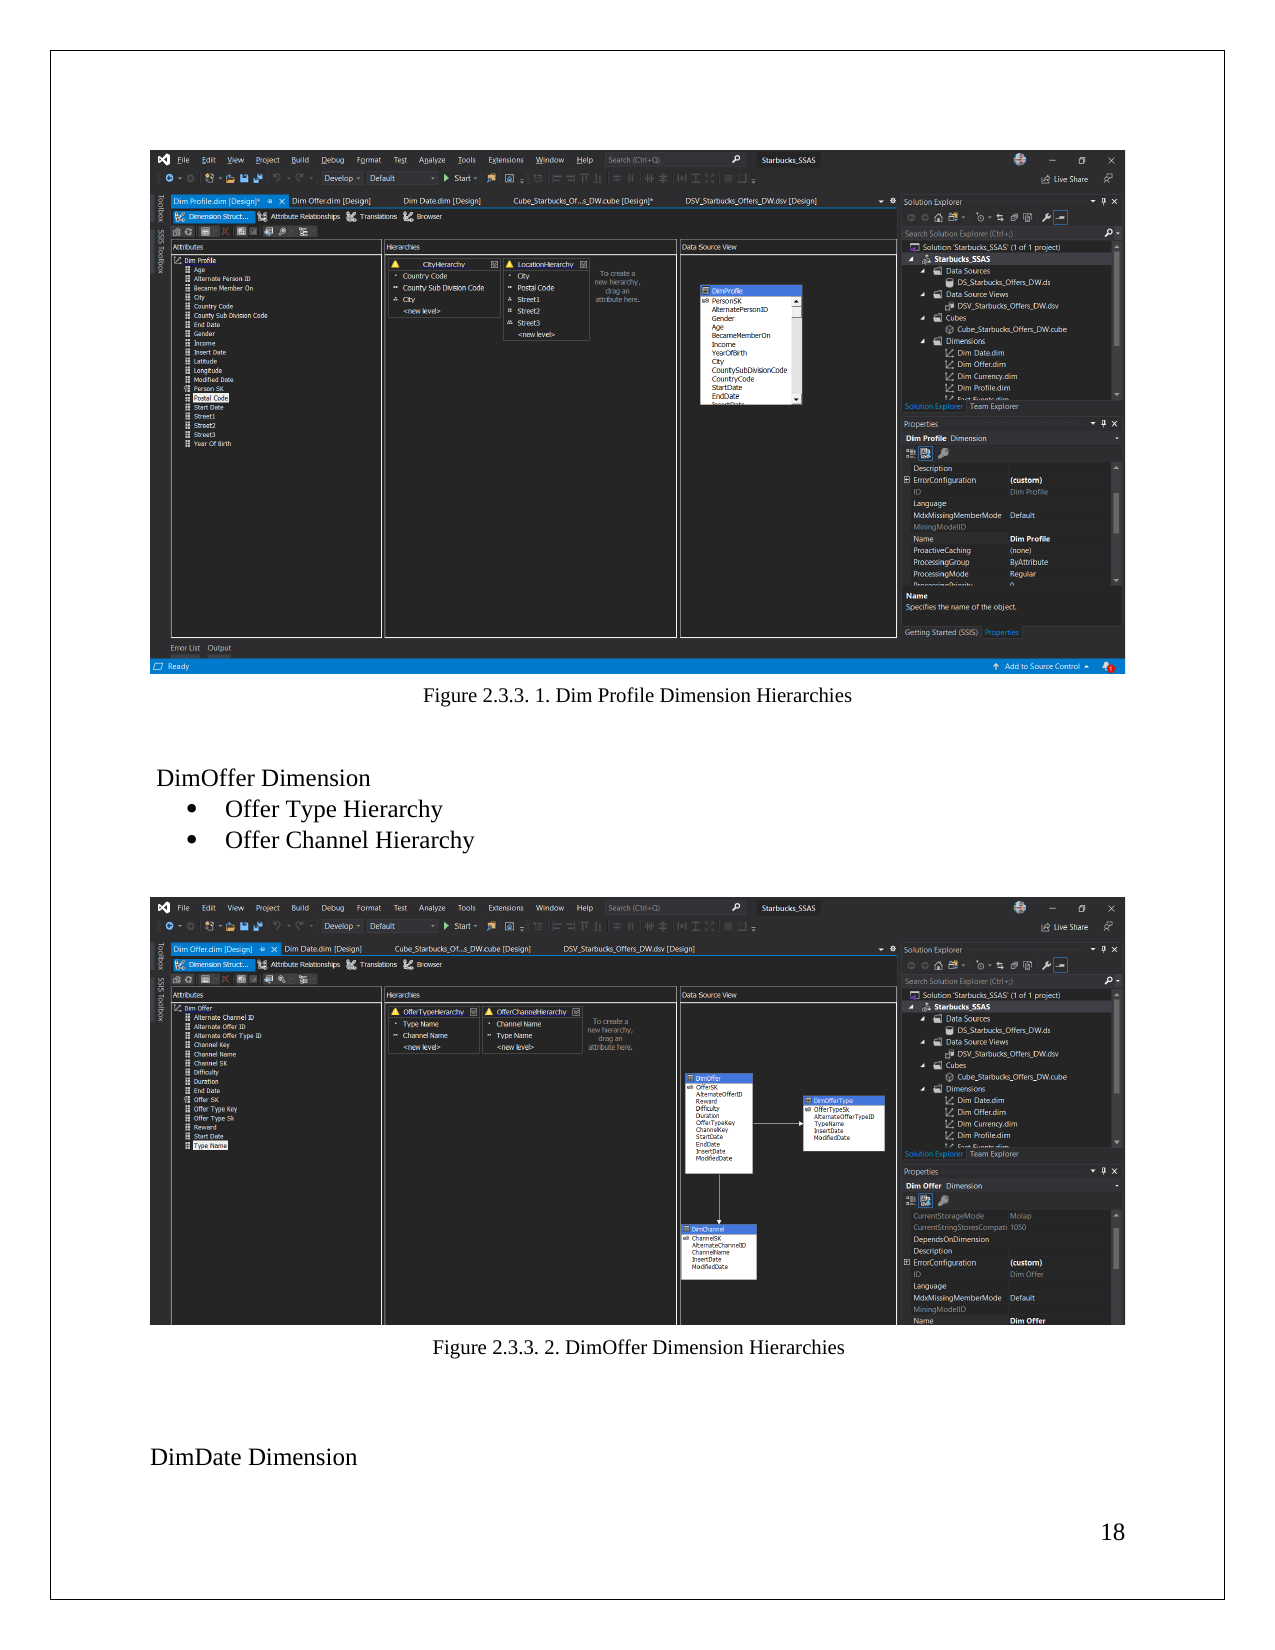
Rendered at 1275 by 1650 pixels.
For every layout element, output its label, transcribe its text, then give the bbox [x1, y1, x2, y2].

picture [150, 150, 1125, 674]
picture [150, 897, 1125, 1325]
list Offer Type Hierarchy [187, 794, 1125, 823]
text DimOffer Dimension [150, 763, 1125, 792]
text DimDate Dimension [150, 1442, 1125, 1471]
list Offer Channel Hierarchy [187, 825, 1125, 854]
